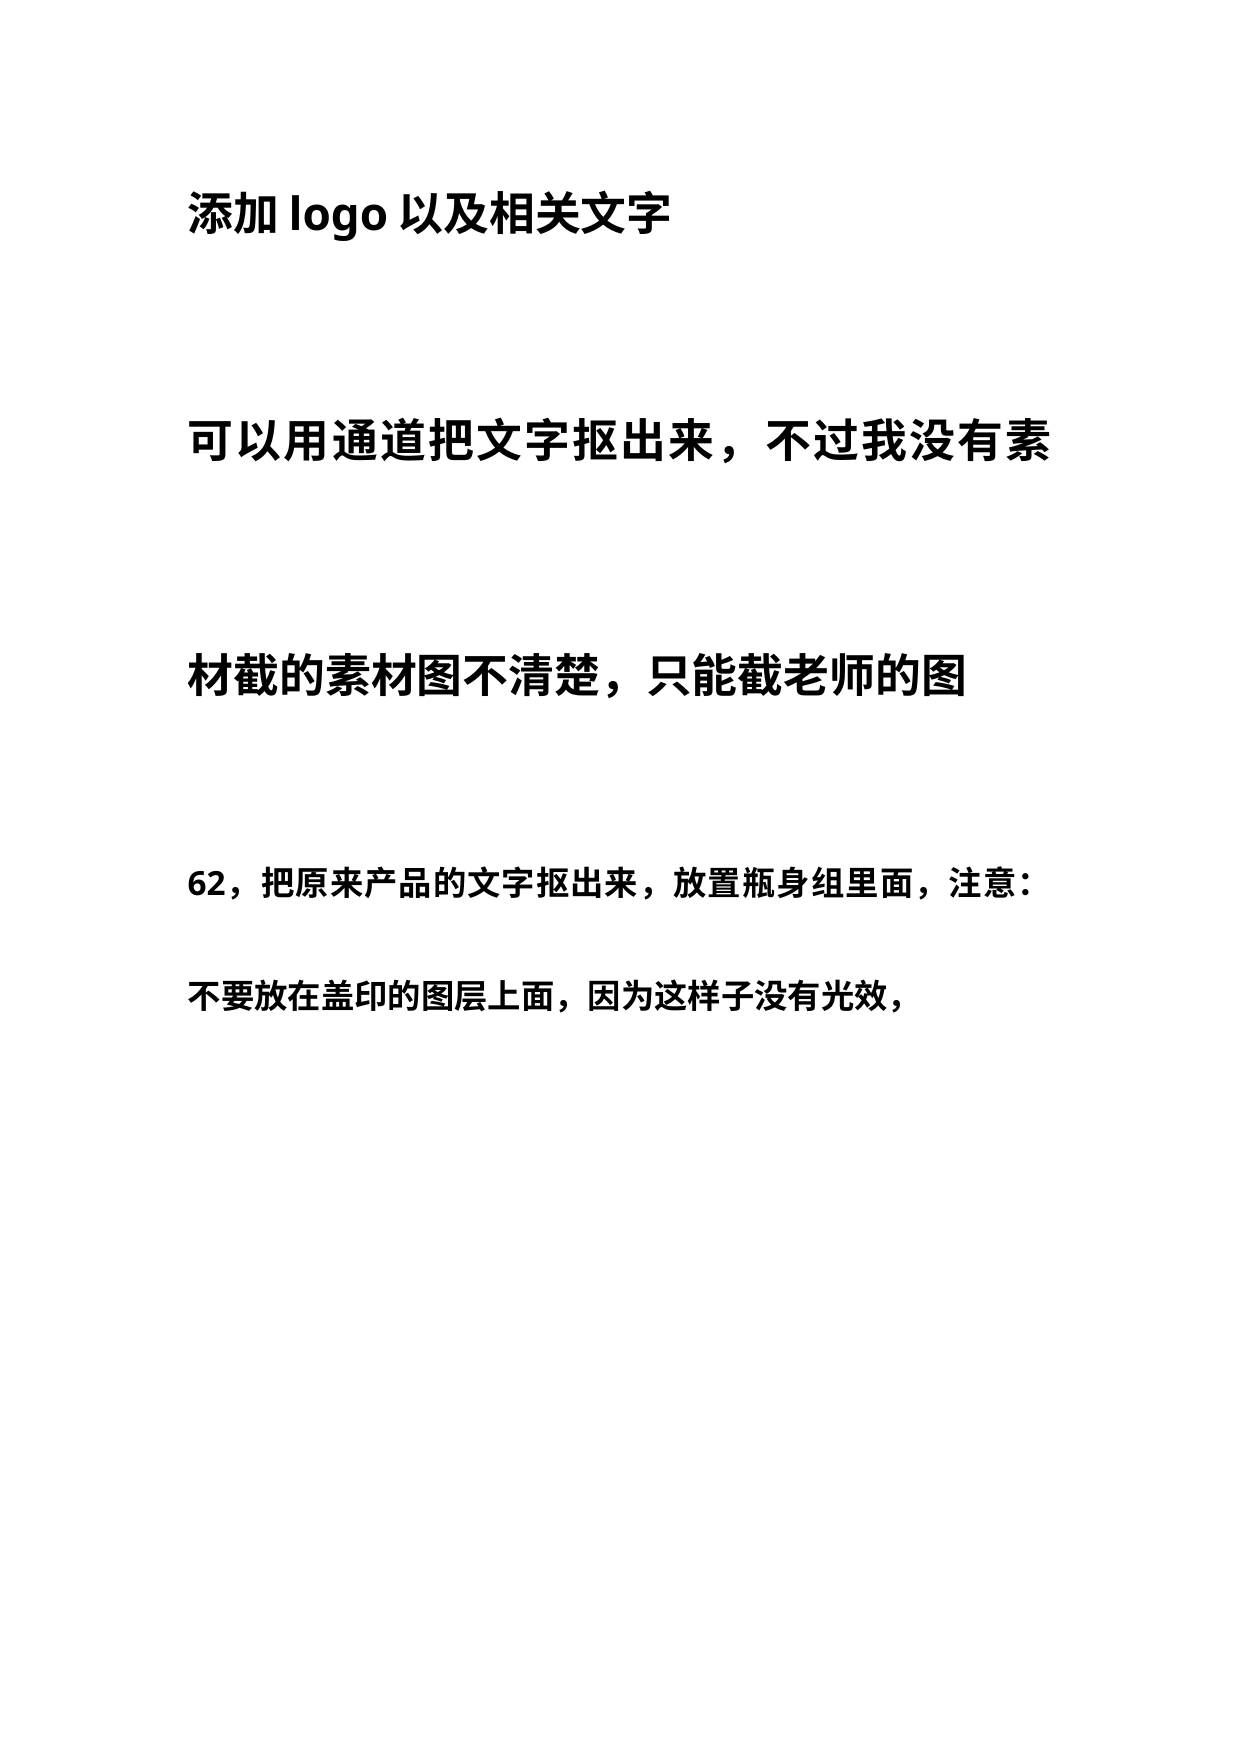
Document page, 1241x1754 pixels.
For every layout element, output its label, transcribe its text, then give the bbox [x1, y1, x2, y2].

subtitle 添加logo以及相关文字 [187, 162, 1053, 259]
subtitle 62，把原来产品的文字抠出来，放置瓶身组里面，注意：不要放在盖印的图层上面，因为这样子没有光效， [187, 849, 1053, 1026]
subtitle 可以用通道把文字抠出来，不过我没有素材截的素材图不清楚，只能截老师的图 [187, 389, 1053, 721]
